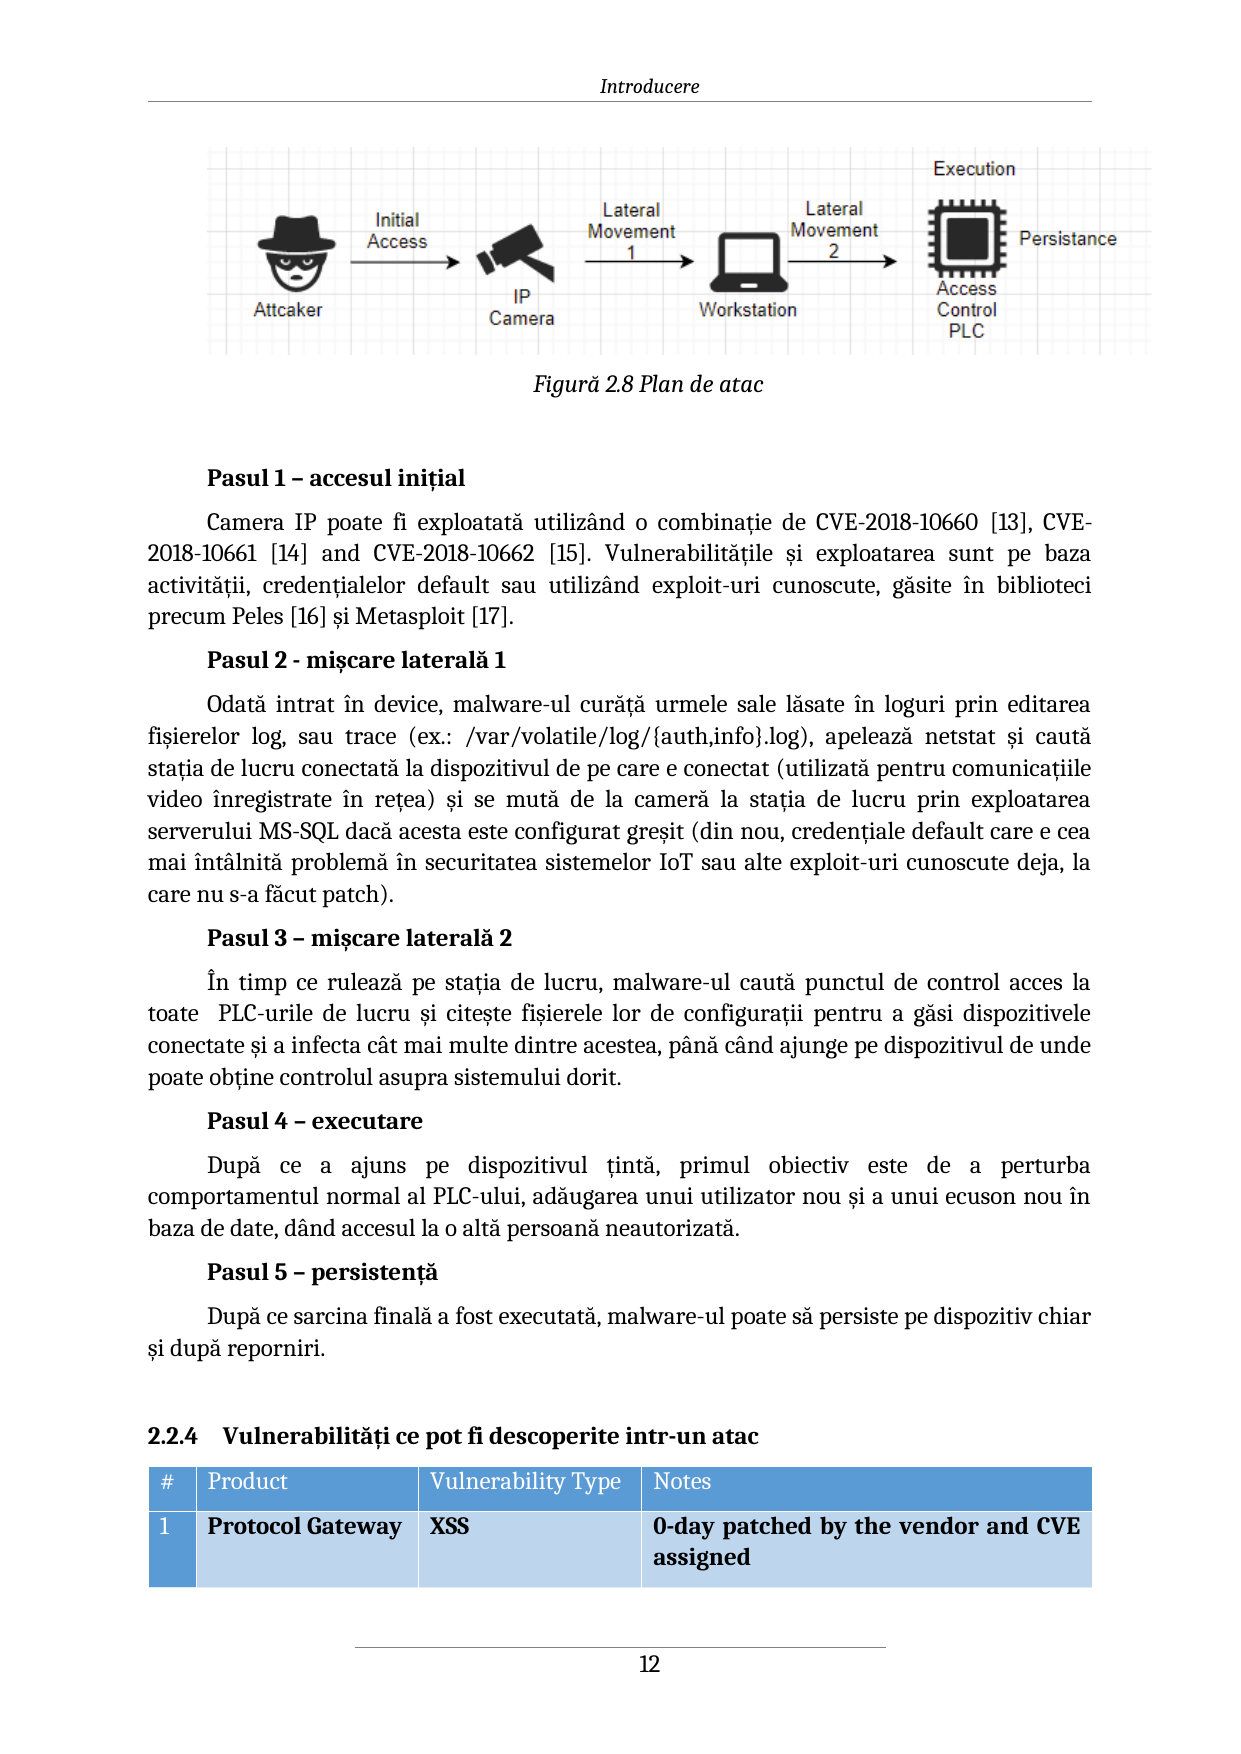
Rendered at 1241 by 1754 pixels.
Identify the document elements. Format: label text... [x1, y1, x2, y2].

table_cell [642, 1512, 1092, 1587]
text Odată intrat în device, malware-ul curăță urmele sale lăsate în loguri prin editarea fișierelor log, sau trace (ex.: /var/volatile/log/{auth,info}.log), apelează netstat și caută stația de lucru conectată la dispozitivul de pe care e conectat (utilizată pentru comunicațiile video înregistrate în rețea) și se mută de la cameră la stația de lucru prin exploatarea serverului MS-SQL dacă acesta este configurat greșit (din nou, credențiale default care e cea mai întâlnită problemă în securitatea sistemelor IoT sau alte exploit-uri cunoscute deja, la care nu s-a făcut patch). [148, 690, 1092, 908]
picture [206, 147, 1152, 355]
text După ce a ajuns pe dispozitivul țintă, primul obiectiv este de a perturba comportamentul normal al PLC-ului, adăugarea unui utilizator nou și a unui ecuson nou în baza de date, dând accesul la o altă persoană neautorizată. [148, 1151, 1092, 1242]
text Pasul 1 – accesul inițial [148, 463, 1092, 492]
table_header Notes [642, 1467, 1092, 1511]
text Pasul 4 – executare [148, 1107, 1092, 1135]
table_cell Protocol Gateway [197, 1512, 418, 1587]
table_cell XSS [419, 1512, 641, 1587]
text Pasul 2 - mișcare laterală 1 [148, 646, 1092, 675]
table_header # [149, 1467, 196, 1511]
table_header Vulnerability Type [419, 1467, 641, 1511]
text După ce sarcina finală a fost executată, malware-ul poate să persiste pe dispozitiv chiar și după reporniri. [148, 1302, 1092, 1362]
text În timp ce rulează pe stația de lucru, malware-ul caută punctul de control acces la toate PLC-urile de lucru și citește fișierele lor de configurații pentru a găsi dispozitivele conectate și a infecta cât mai multe dintre acestea, până când ajunge pe dispozitivul de unde poate obține controlul asupra sistemului dorit. [148, 968, 1092, 1091]
text Camera IP poate fi exploatată utilizând o combinație de CVE-2018-10660 , CVE-2018-10661 and CVE-2018-10662 . Vulnerabilitățile și exploatarea sunt pe baza activității, credențialelor default sau utilizând exploit-uri cunoscute, găsite în biblioteci precum Peles și Metasploit . [148, 507, 1092, 631]
text Pasul 5 – persistență [148, 1258, 1092, 1287]
table_header Product [197, 1467, 418, 1511]
subtitle Vulnerabilități ce pot fi descoperite intr-un atac [148, 1422, 1092, 1450]
text Pasul 3 – mișcare laterală 2 [148, 924, 1092, 952]
table_cell 1 [149, 1512, 196, 1587]
